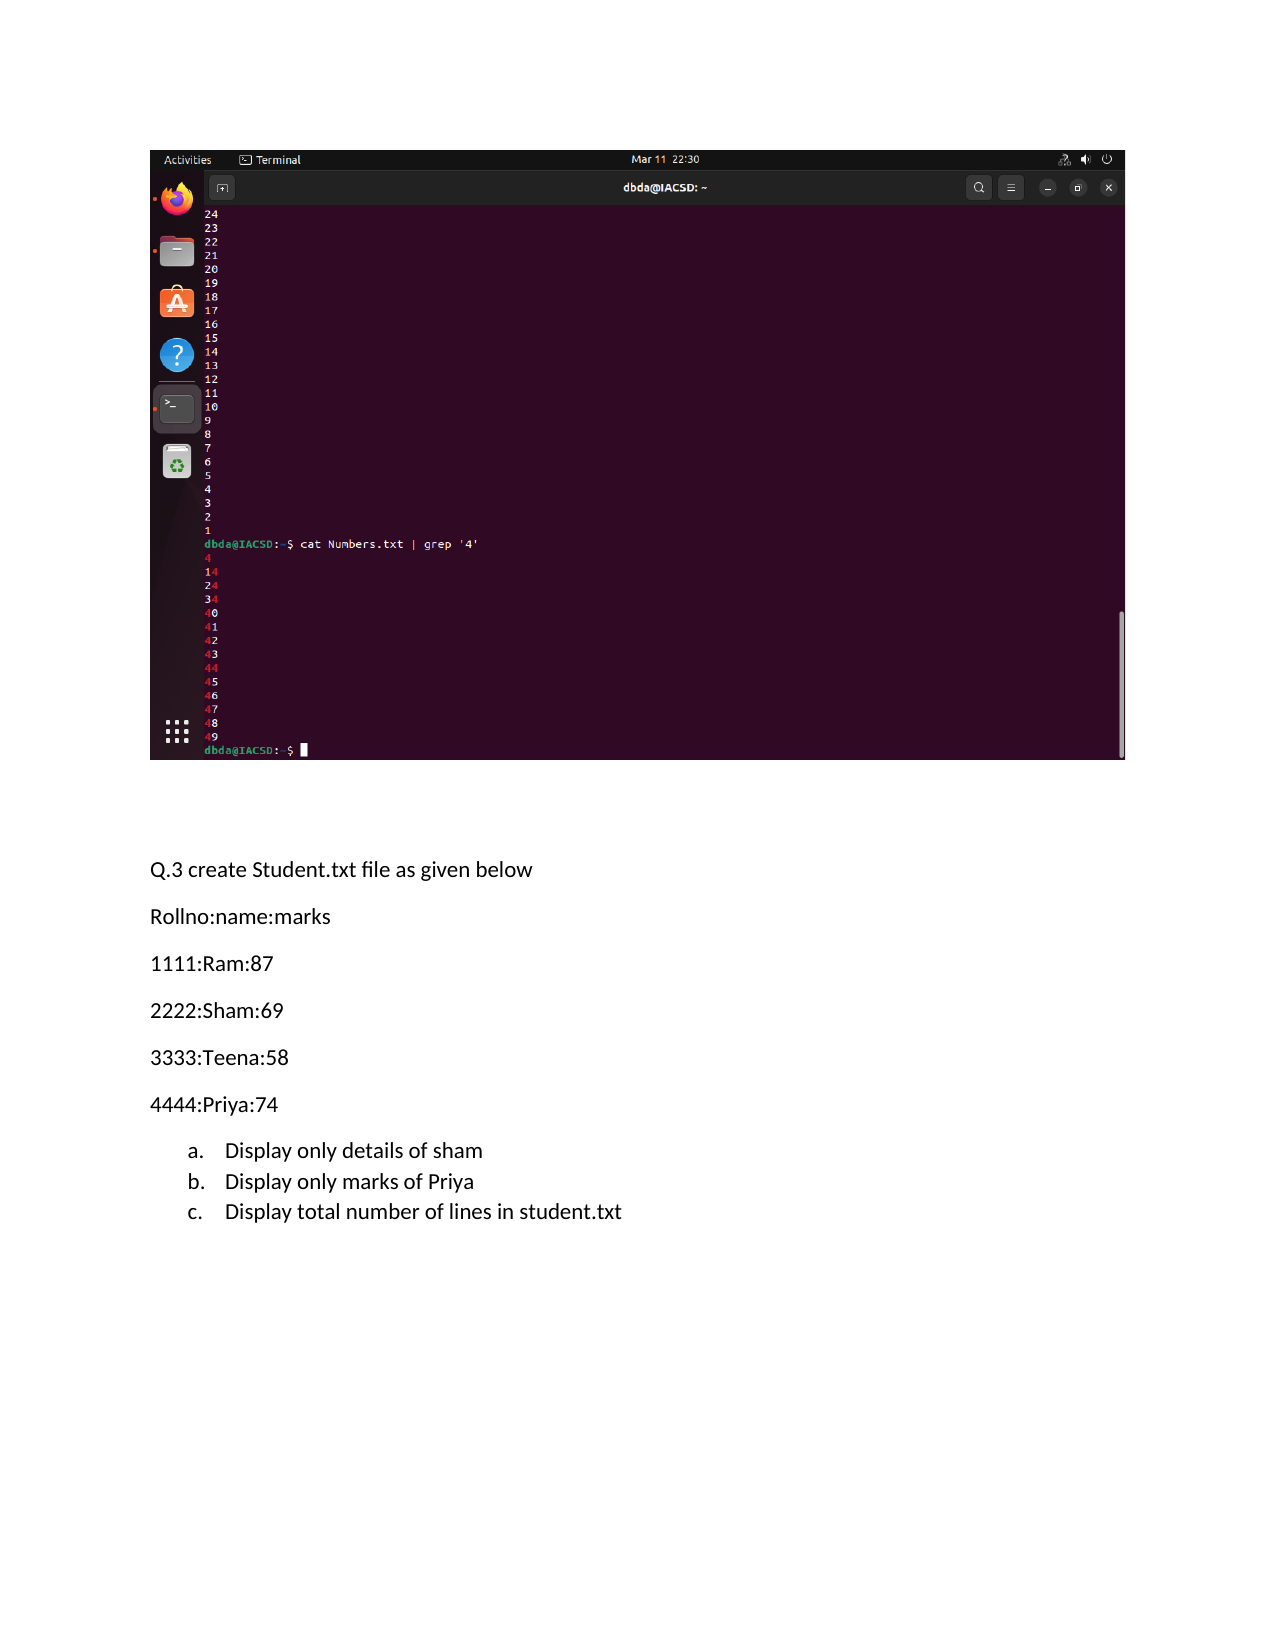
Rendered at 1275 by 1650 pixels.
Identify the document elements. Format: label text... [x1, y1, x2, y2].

text Q.3 create Student.txt file as given below [150, 855, 1125, 883]
text Rollno:name:marks [150, 902, 1125, 930]
list Display only details of sham [187, 1137, 1125, 1164]
picture [150, 150, 1125, 760]
text 2222:Sham:69 [150, 996, 1125, 1024]
text 4444:Priya:74 [150, 1090, 1125, 1118]
list Display total number of lines in student.txt [187, 1197, 1125, 1225]
list Display only marks of Priya [187, 1167, 1125, 1195]
text 3333:Teena:58 [150, 1043, 1125, 1071]
text 1111:Ram:87 [150, 949, 1125, 977]
